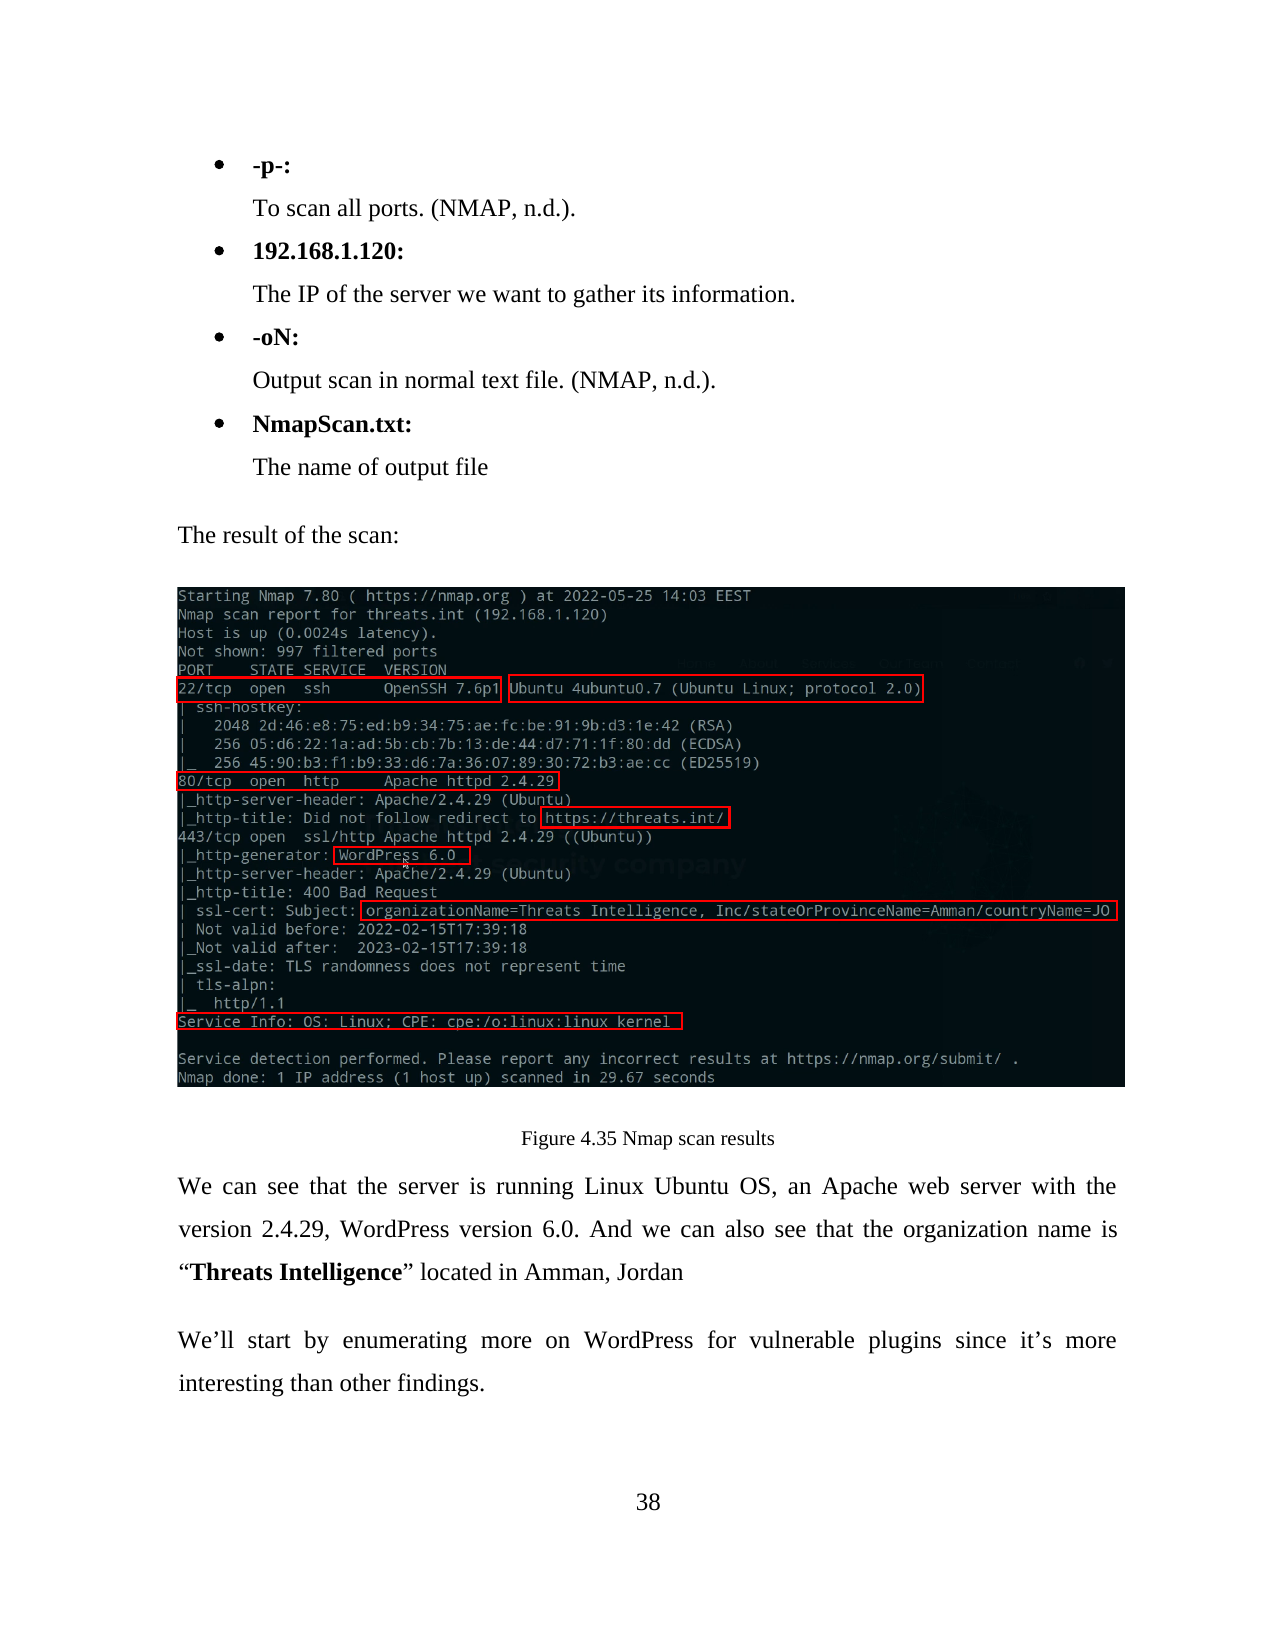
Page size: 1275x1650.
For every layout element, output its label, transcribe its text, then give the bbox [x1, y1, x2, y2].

text We’ll start by enumerating more on WordPress for vulnerable plugins since it’s more interesting than other findings. [177, 1325, 1118, 1397]
list -p-: To scan all ports. . [215, 150, 1118, 222]
picture [177, 587, 1125, 1087]
list -oN: Output scan in normal text file. . [215, 322, 1118, 394]
text We can see that the server is running Linux Ubuntu OS, an Apache web server with the version 2.4.29, WordPress version 6.0. And we can also see that the organization name is “Threats Intelligence” located in Amman, Jordan [177, 1171, 1118, 1286]
text The result of the scan: [177, 520, 1118, 548]
list 192.168.1.120: The IP of the server we want to gather its information. [215, 236, 1118, 308]
picture [178, 1014, 681, 1028]
picture [178, 773, 558, 789]
list NmapScan.txt: The name of output file [215, 409, 1118, 481]
picture [178, 679, 500, 701]
